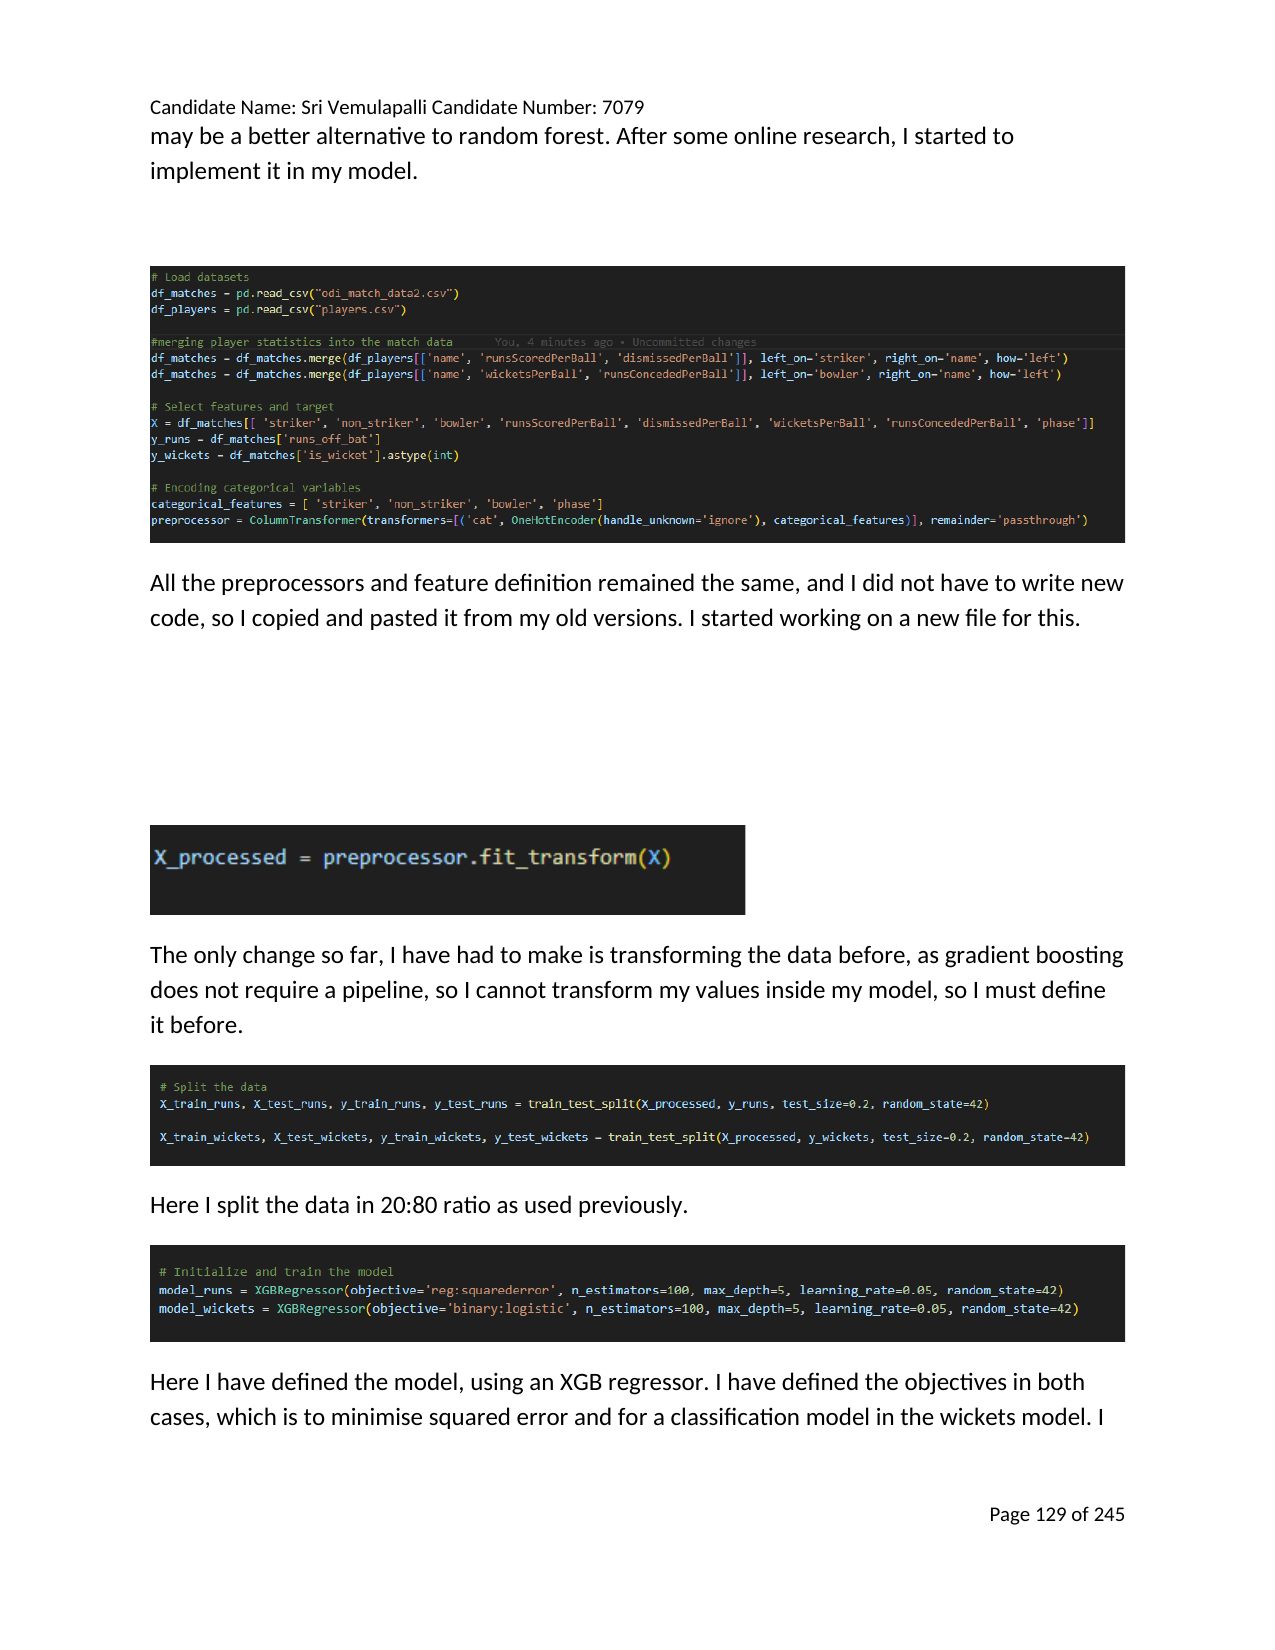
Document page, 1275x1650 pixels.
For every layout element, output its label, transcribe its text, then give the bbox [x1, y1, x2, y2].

picture [150, 266, 1125, 543]
text The only change so far, I have had to make is transforming the data before, as gradient boosting does not require a pipeline, so I cannot transform my values inside my model, so I must define it before. [150, 939, 1125, 1040]
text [150, 1367, 1125, 1432]
picture [150, 825, 746, 915]
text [150, 120, 1125, 186]
picture [150, 1245, 1125, 1342]
text All the preprocessors and feature definition remained the same, and I did not have to write new code, so I copied and pasted it from my old versions. I started working on a new file for this. [150, 567, 1125, 633]
picture [150, 1065, 1125, 1166]
text Here I split the data in 20:80 ratio as used previously. [150, 1190, 1125, 1220]
